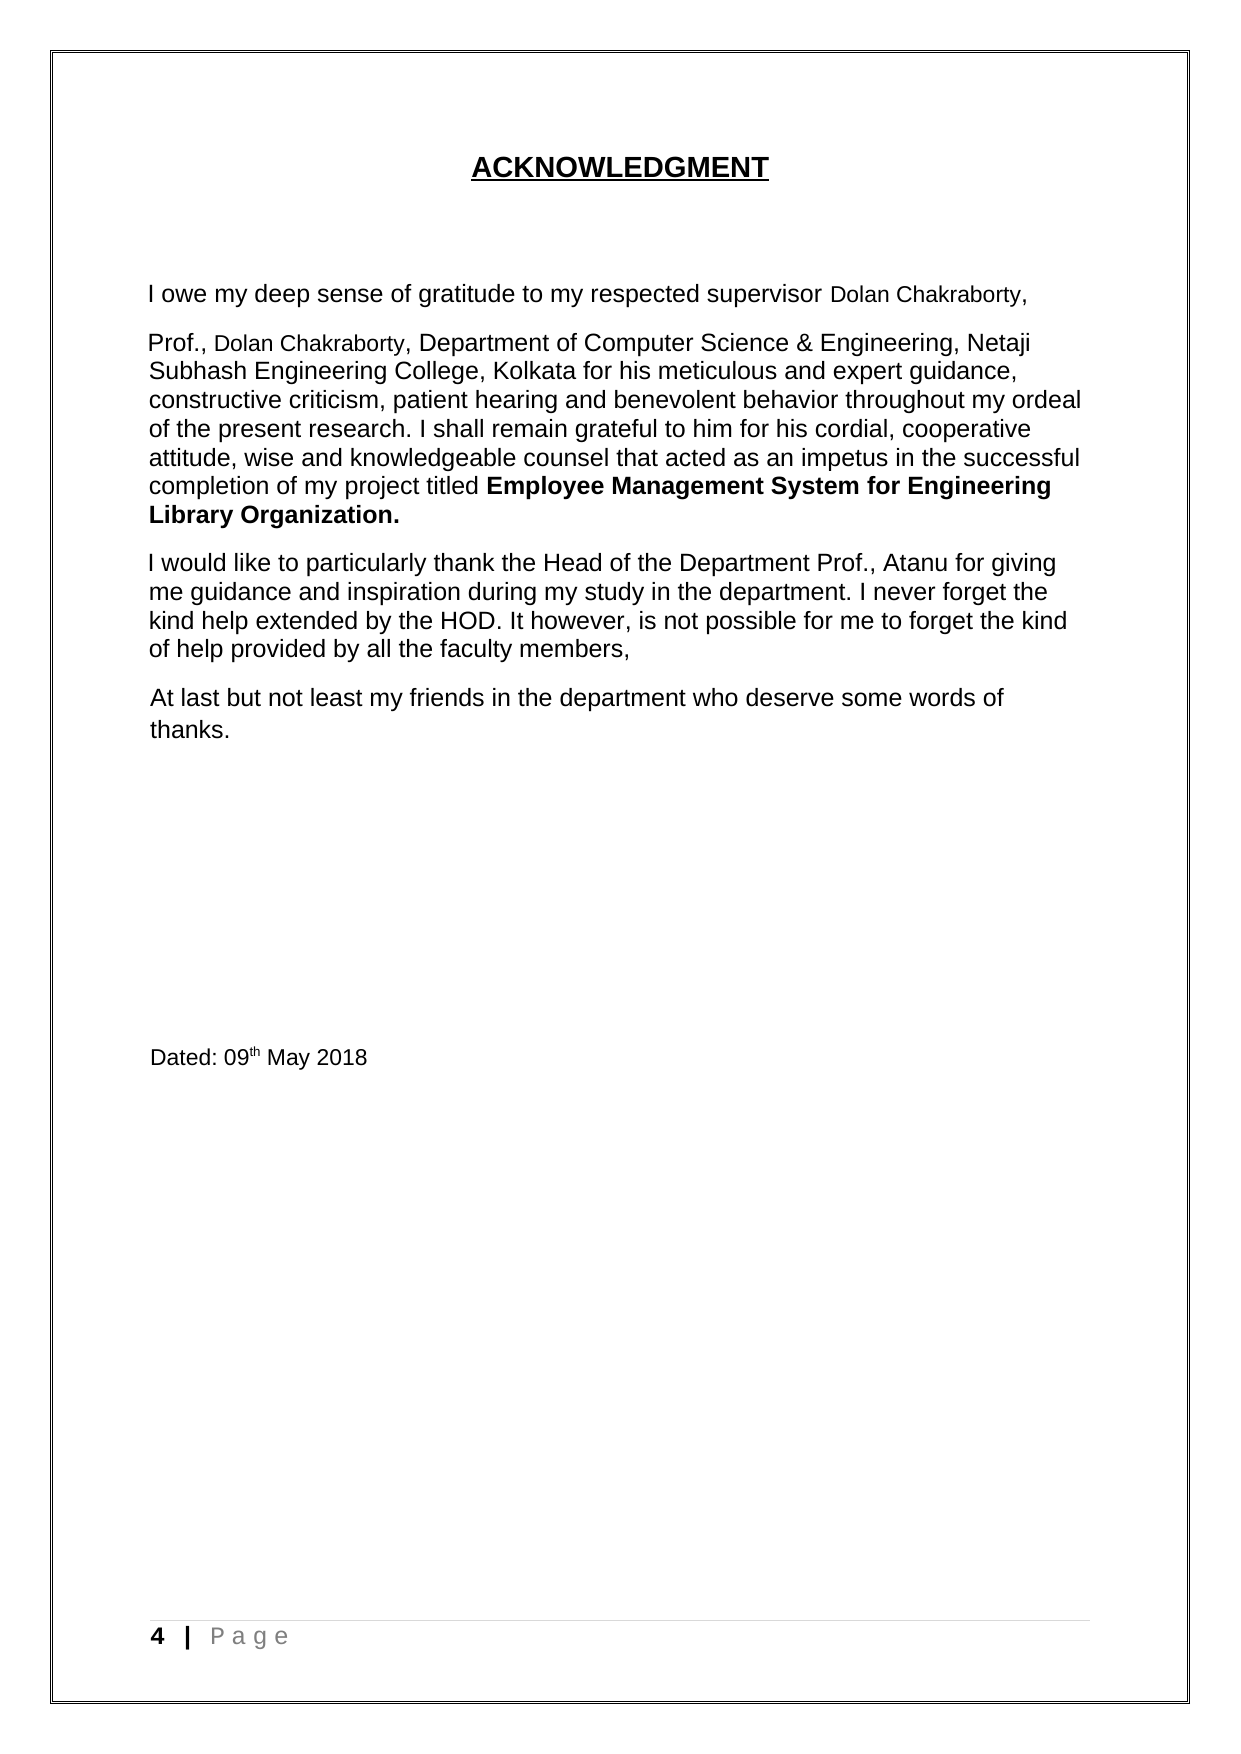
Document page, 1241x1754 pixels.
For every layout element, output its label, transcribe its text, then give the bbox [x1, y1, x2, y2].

text ACKNOWLEDGMENT [150, 150, 1090, 183]
text Dated: 09th May 2018 [150, 1044, 1090, 1071]
text I owe my deep sense of gratitude to my respected supervisor Dolan Chakraborty, [147, 279, 1090, 308]
text I would like to particularly thank the Head of the Department Prof., Atanu for giving me guidance and inspiration during my study in the department. I never forget the kind help extended by the HOD. It however, is not possible for me to forget the kind of help provided by all the faculty members, [147, 548, 1090, 663]
text At last but not least my friends in the department who deserve some words of thanks. [150, 682, 1090, 744]
text Prof., Dolan Chakraborty, Department of Computer Science & Engineering, Netaji Subhash Engineering College, Kolkata for his meticulous and expert guidance, constructive criticism, patient hearing and benevolent behavior throughout my ordeal of the present research. I shall remain grateful to him for his cordial, cooperative attitude, wise and knowledgeable counsel that acted as an impetus in the successful completion of my project titled Employee Management System for Engineering Library Organization. [147, 327, 1090, 529]
